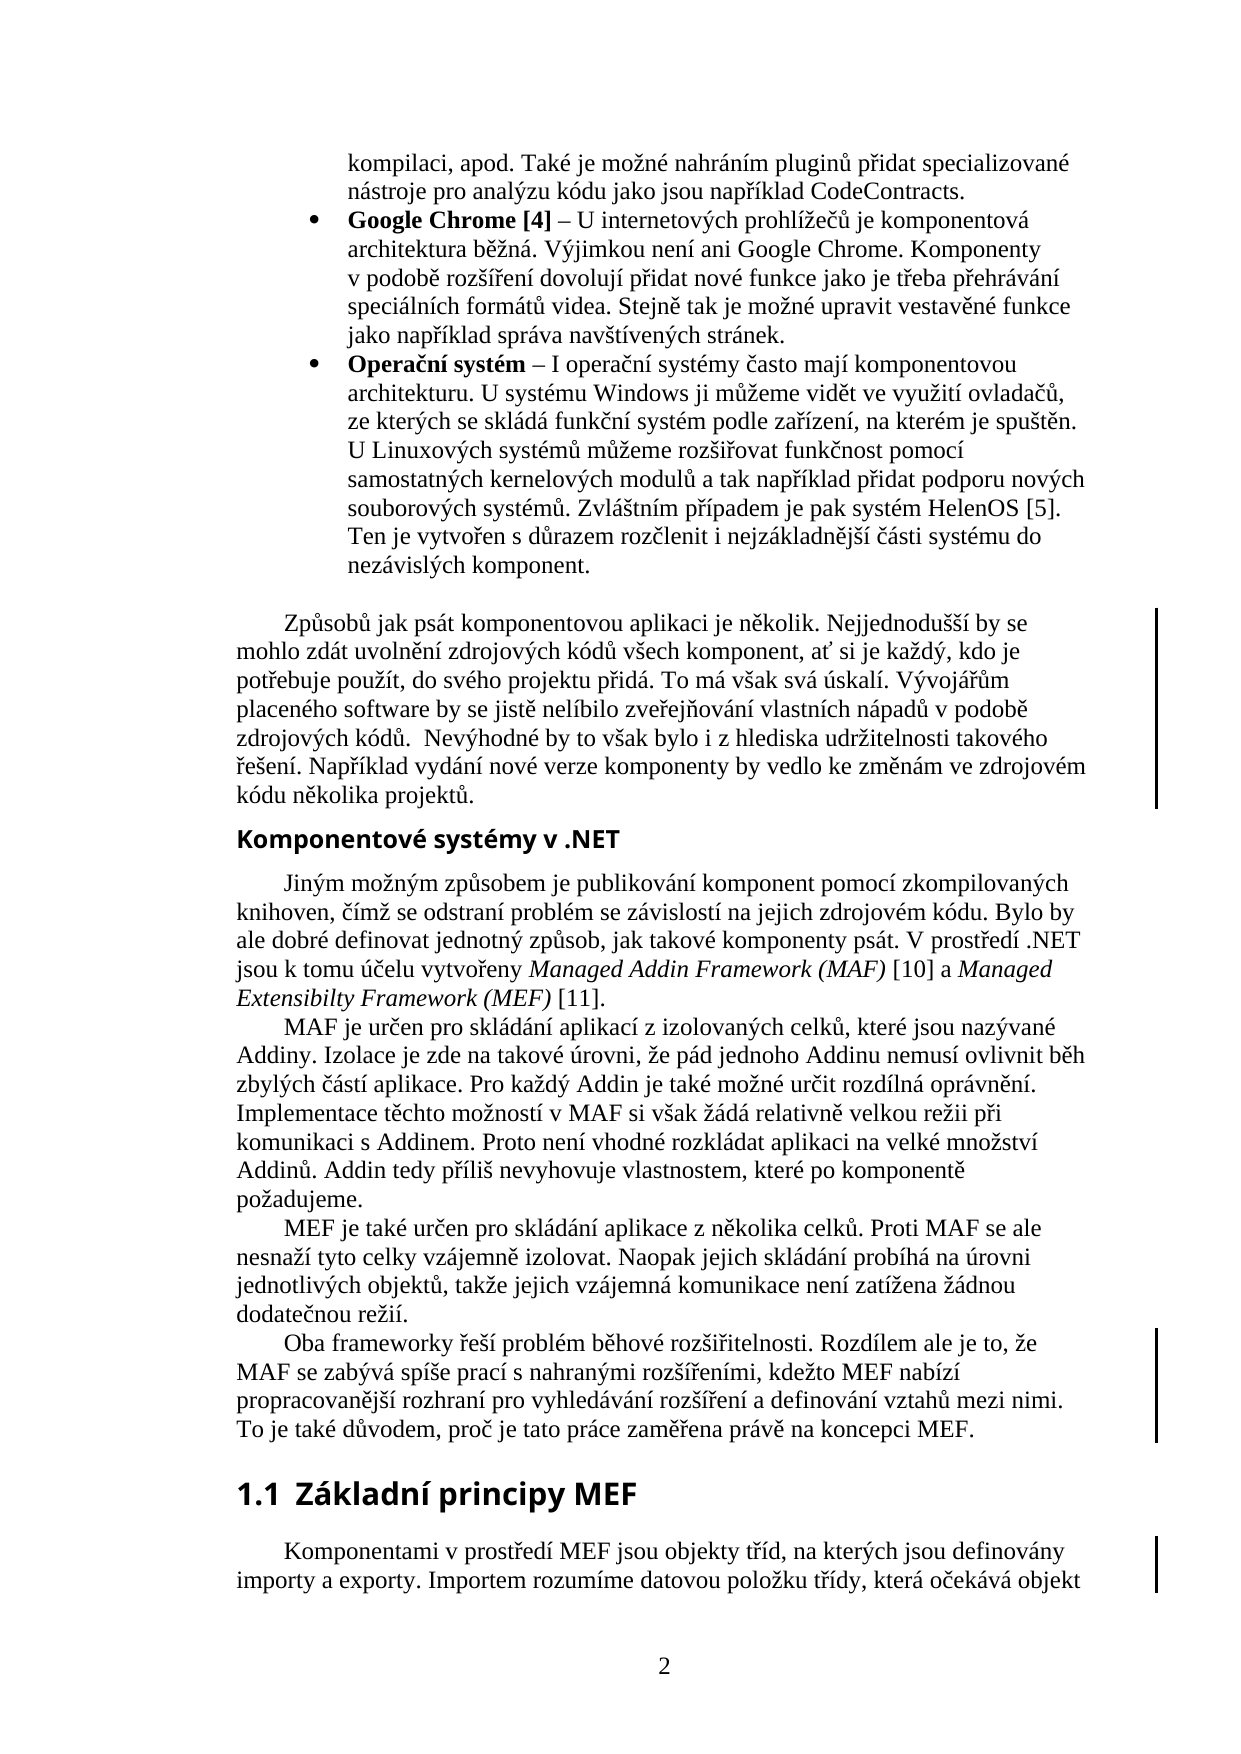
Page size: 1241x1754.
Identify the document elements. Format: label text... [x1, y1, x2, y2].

text MEF je také určen pro skládání aplikace z několika celků. Proti MAF se ale nesnaží tyto celky vzájemně izolovat. Naopak jejich skládání probíhá na úrovni jednotlivých objektů, takže jejich vzájemná komunikace není zatížena žádnou dodatečnou režií. [236, 1213, 1092, 1328]
list Operační systém – I operační systémy často mají komponentovou architekturu. U systému Windows ji můžeme vidět ve využití ovladačů, ze kterých se skládá funkční systém podle zařízení, na kterém je spuštěn. U Linuxových systémů můžeme rozšiřovat funkčnost pomocí samostatných kernelových modulů a tak například přidat podporu nových souborových systémů. Zvláštním případem je pak systém HelenOS [4]. Ten je vytvořen s důrazem rozčlenit i nejzákladnější části systému do nezávislých komponent. [310, 349, 1092, 579]
text Jiným možným způsobem je publikování komponent pomocí zkompilovaných knihoven, čímž se odstraní problém se závislostí na jejich zdrojovém kódu. Bylo by ale dobré definovat jednotný způsob, jak takové komponenty psát. V prostředí .NET jsou k tomu účelu vytvořeny Managed Addin Framework (MAF) [9] a Managed Extensibilty Framework (MEF) [10]. [236, 868, 1092, 1012]
text Komponentové systémy v .NET [236, 821, 1092, 856]
text MAF je určen pro skládání aplikací z izolovaných celků, které jsou nazývané Addiny. Izolace je zde na takové úrovni, že pád jednoho Addinu nemusí ovlivnit běh zbylých částí aplikace. Pro každý Addin je také možné určit rozdílná oprávnění. Implementace těchto možností v MAF si však žádá relativně velkou režii při komunikaci s Addinem. Proto není vhodné rozkládat aplikaci na velké množství Addinů. Addin tedy příliš nevyhovuje vlastnostem, které po komponentě požadujeme. [236, 1012, 1092, 1213]
text Způsobů jak psát komponentovou aplikaci je několik. Nejjednodušší by se mohlo zdát uvolnění zdrojových kódů všech komponent, ať si je každý, kdo je potřebuje použít, do svého projektu přidá. To má však svá úskalí. Vývojářům placeného software by se jistě nelíbilo zveřejňování vlastních nápadů v podobě zdrojových kódů. Nevýhodné by to však bylo i z hlediska udržitelnosti takového řešení. Například vydání nové verze komponenty by vedlo ke změnám ve zdrojovém kódu několika projektů. [236, 608, 1092, 809]
text Oba frameworky řeší problém běhové rozšiřitelnosti. Rozdílem ale je to, že MAF se zabývá spíše prací s nahranými rozšířeními, kdežto MEF nabízí propracovanější rozhraní pro vyhledávání rozšíření a definování vztahů mezi nimi. To je také důvodem, proč je tato práce zaměřena právě na koncepci MEF. [236, 1328, 1092, 1443]
list Google Chrome [3] – U internetových prohlížečů je komponentová architektura běžná. Výjimkou není ani Google Chrome. Komponenty v podobě rozšíření dovolují přidat nové funkce jako je třeba přehrávání speciálních formátů videa. Stejně tak je možné upravit vestavěné funkce jako například správa navštívených stránek. [310, 205, 1092, 349]
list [310, 148, 1092, 205]
subtitle Základní principy MEF [236, 1472, 1092, 1515]
